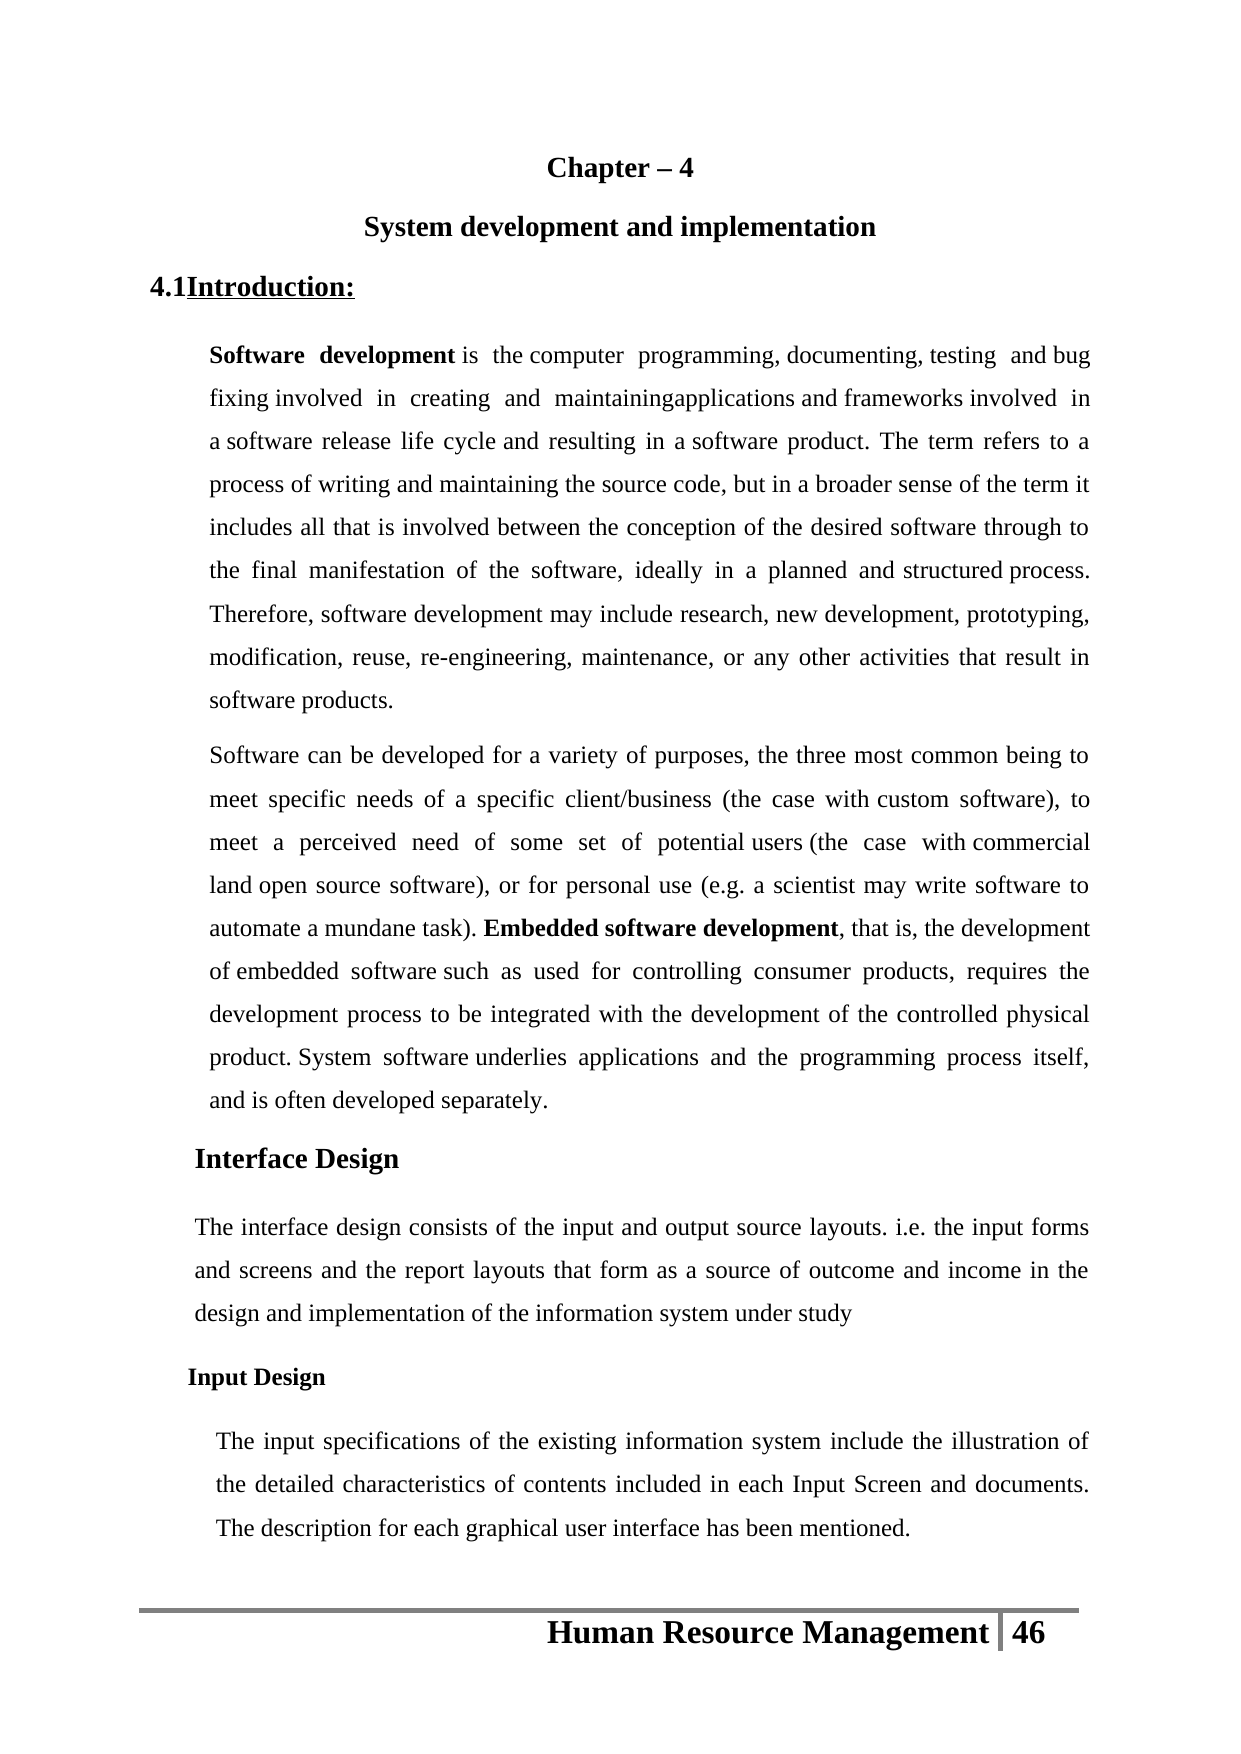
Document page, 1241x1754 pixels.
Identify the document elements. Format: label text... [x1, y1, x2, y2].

text 4.1Introduction: [150, 269, 1090, 302]
text Input Design [187, 1362, 1090, 1391]
text The interface design consists of the input and output source layouts. i.e. the input forms and screens and the report layouts that form as a source of outcome and income in the design and implementation of the information system under study [194, 1212, 1090, 1327]
text Chapter – 4 [150, 150, 1090, 183]
text Software development is the computer programming, documenting, testing and bug fixing involved in creating and maintainingapplications and frameworks involved in a software release life cycle and resulting in a software product. The term refers to a process of writing and maintaining the source code, but in a broader sense of the term it includes all that is involved between the conception of the desired software through to the final manifestation of the software, ideally in a planned and structured process. Therefore, software development may include research, new development, prototyping, modification, reuse, re-engineering, maintenance, or any other activities that result in software products. [209, 340, 1090, 714]
text Software can be developed for a variety of purposes, the three most common being to meet specific needs of a specific client/business (the case with custom software), to meet a perceived need of some set of potential users (the case with commercial land open source software), or for personal use (e.g. a scientist may write software to automate a mundane task). Embedded software development, that is, the development of embedded software such as used for controlling consumer products, requires the development process to be integrated with the development of the controlled physical product. System software underlies applications and the programming process itself, and is often developed separately. [209, 741, 1090, 1114]
text System development and implementation [150, 209, 1090, 243]
text The input specifications of the existing information system include the illustration of the detailed characteristics of contents included in each Input Screen and documents. The description for each graphical user interface has been mentioned. [216, 1426, 1090, 1541]
text Interface Design [194, 1141, 1090, 1175]
